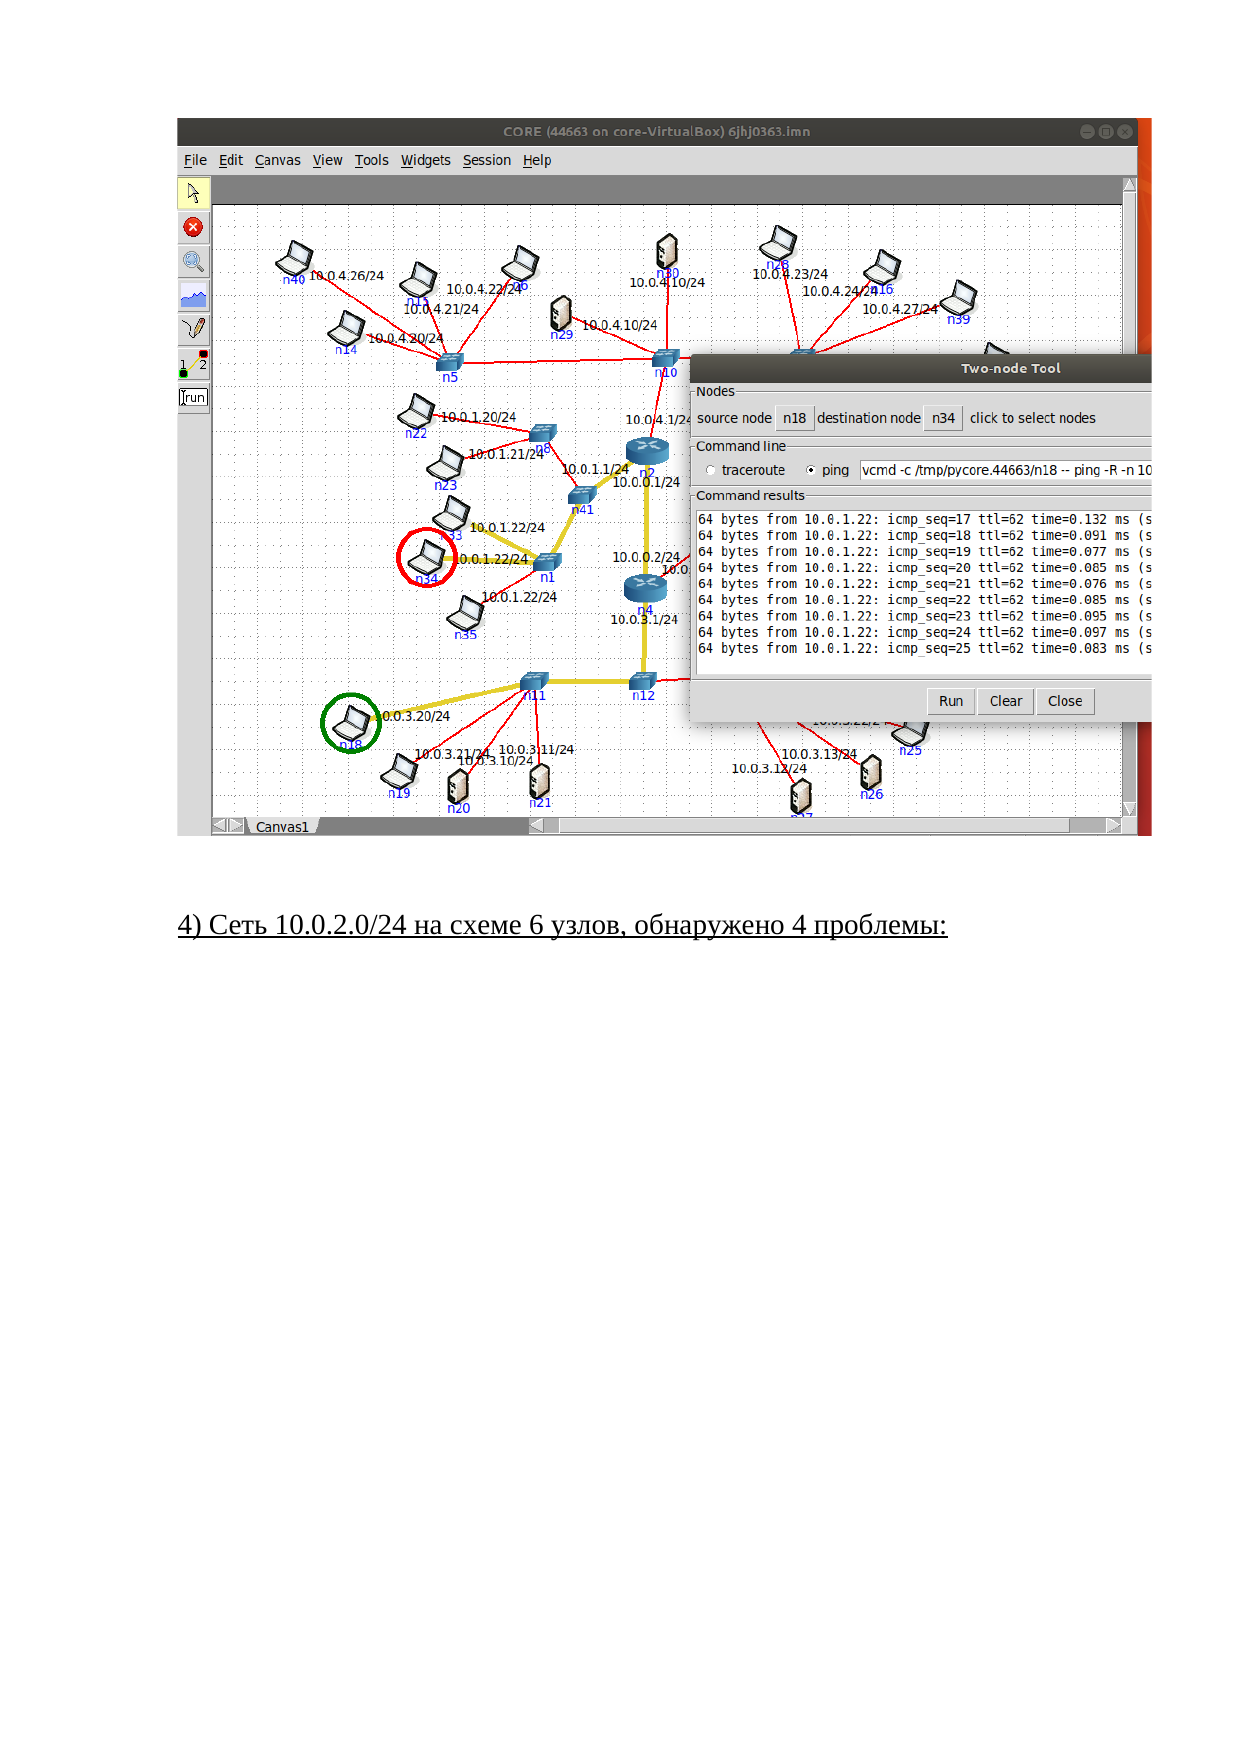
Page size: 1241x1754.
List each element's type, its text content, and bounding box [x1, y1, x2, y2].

picture [177, 118, 1152, 836]
text 4) Сеть 10.0.2.0/24 на схеме 6 узлов, обнаружено 4 проблемы: [177, 907, 1152, 940]
